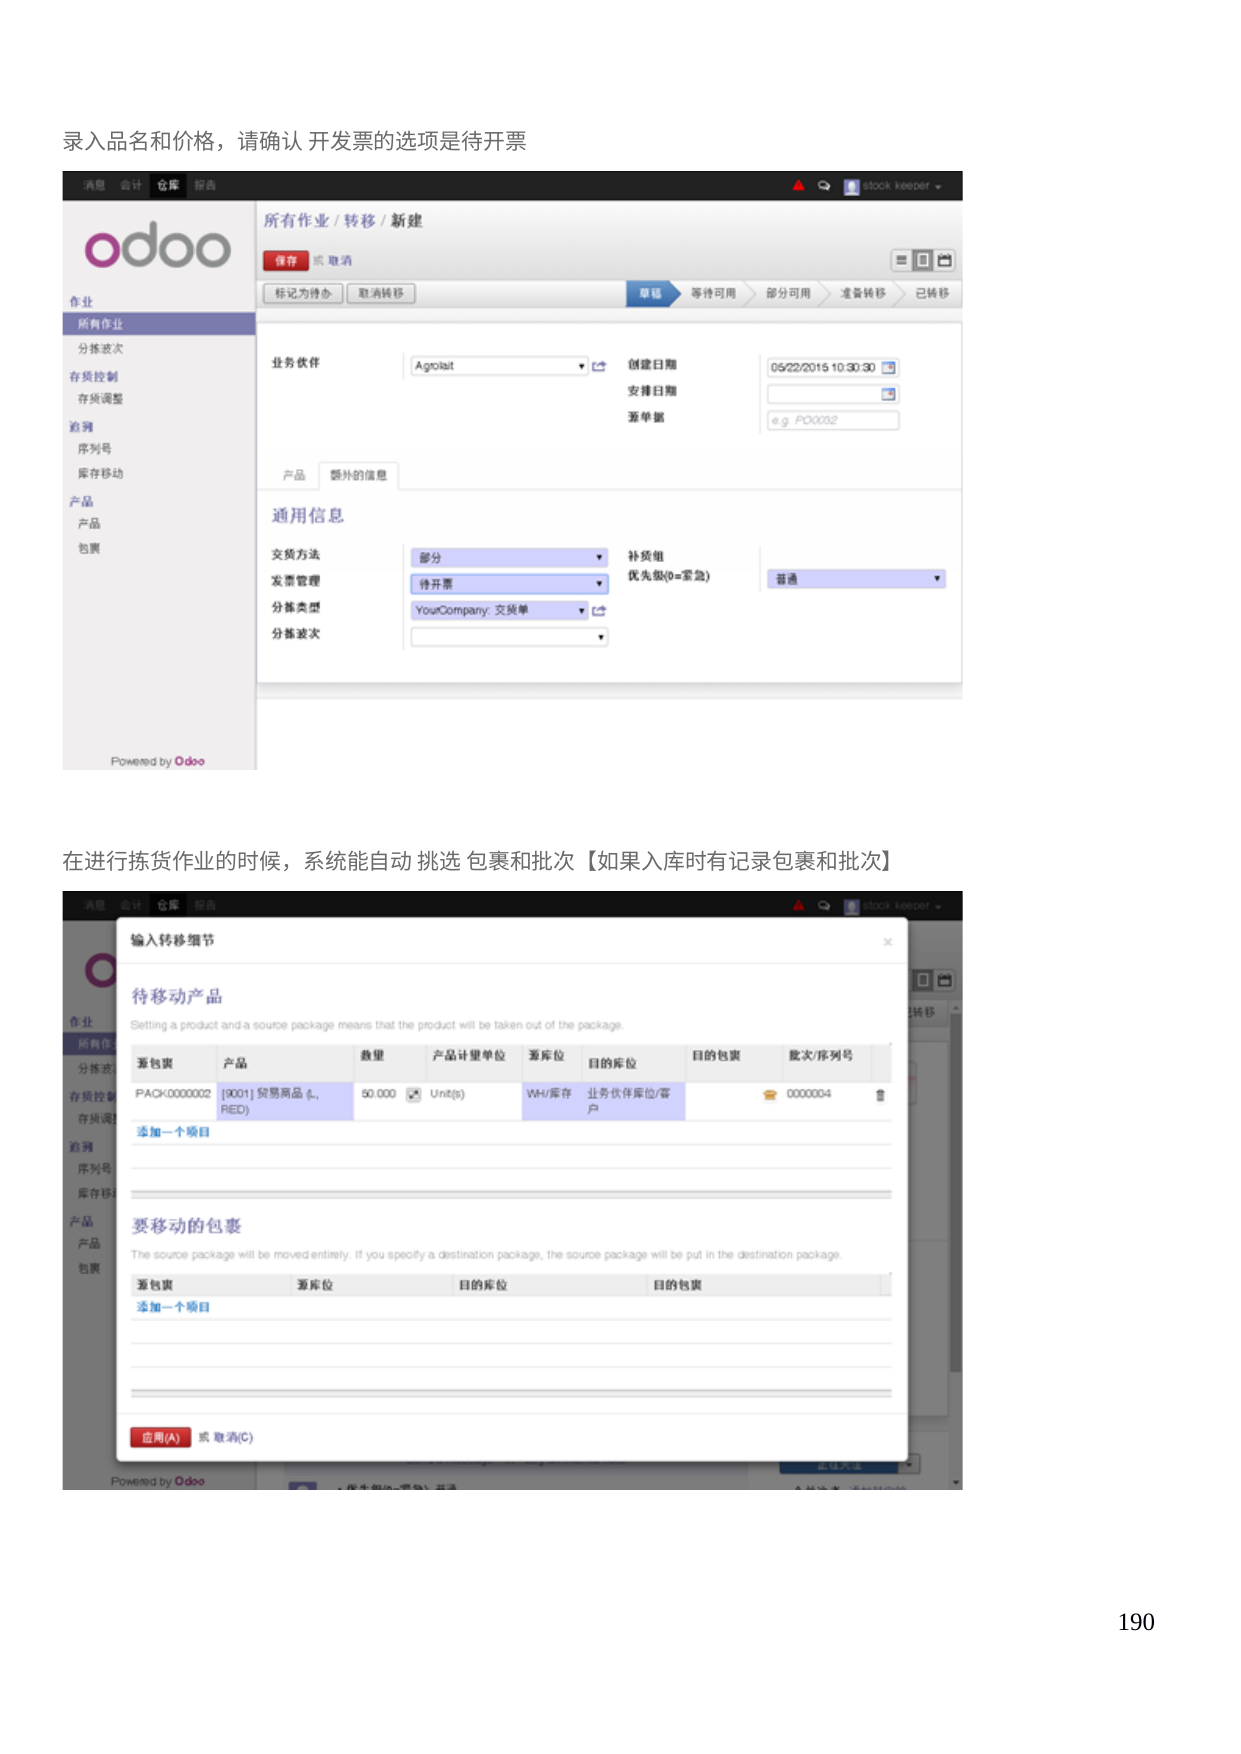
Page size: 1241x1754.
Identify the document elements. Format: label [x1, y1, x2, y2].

picture [62, 171, 963, 770]
picture [62, 891, 963, 1490]
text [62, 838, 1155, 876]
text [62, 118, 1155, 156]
